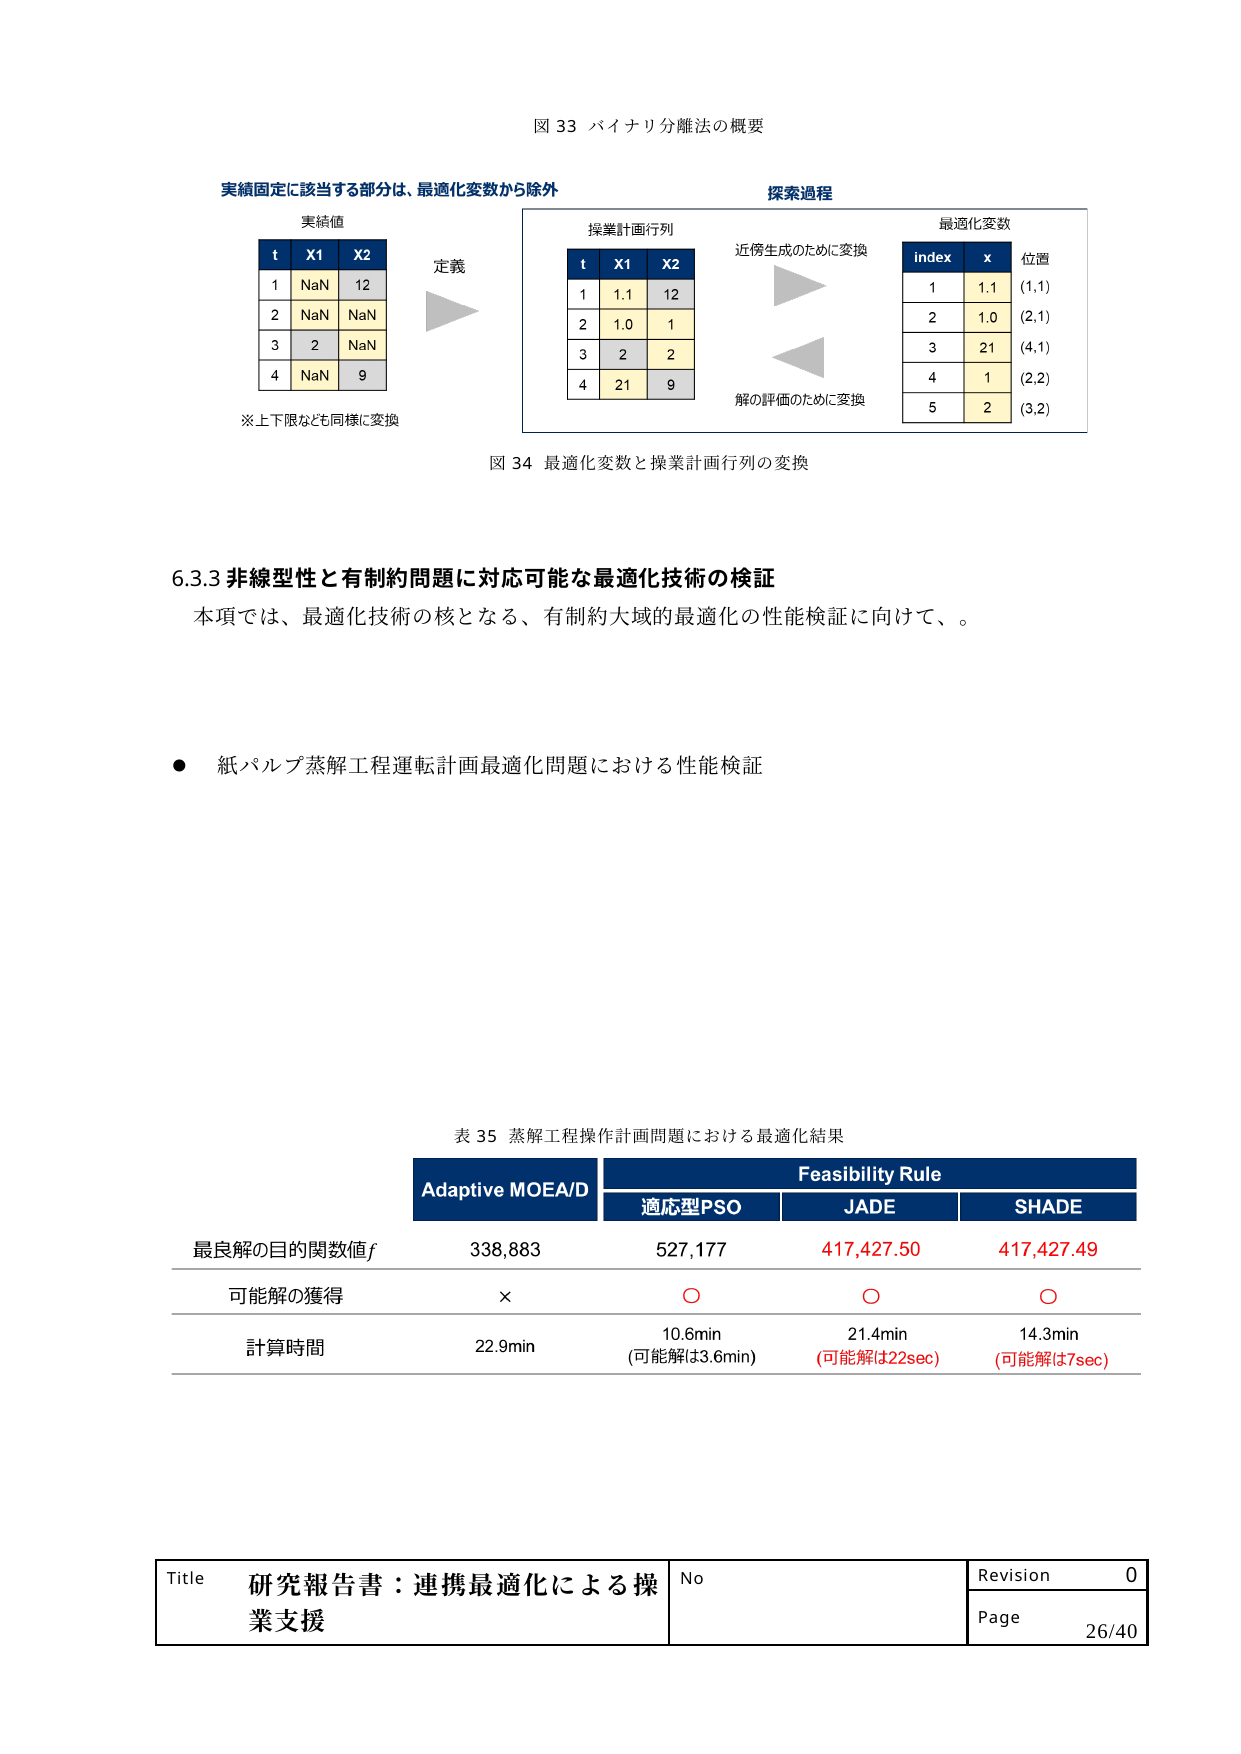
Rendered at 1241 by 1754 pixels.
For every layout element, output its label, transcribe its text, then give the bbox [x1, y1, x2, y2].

list 紙パルプ蒸解工程運転計画最適化問題における性能検証 [171, 749, 1126, 779]
picture [209, 174, 1088, 437]
picture [171, 1156, 1142, 1380]
text 本項では、最適化技術の核となる、有制約大域的最適化の性能検証に向けて、。 [171, 601, 1126, 631]
subtitle 非線型性と有制約問題に対応可能な最適化技術の検証 [171, 561, 1126, 592]
